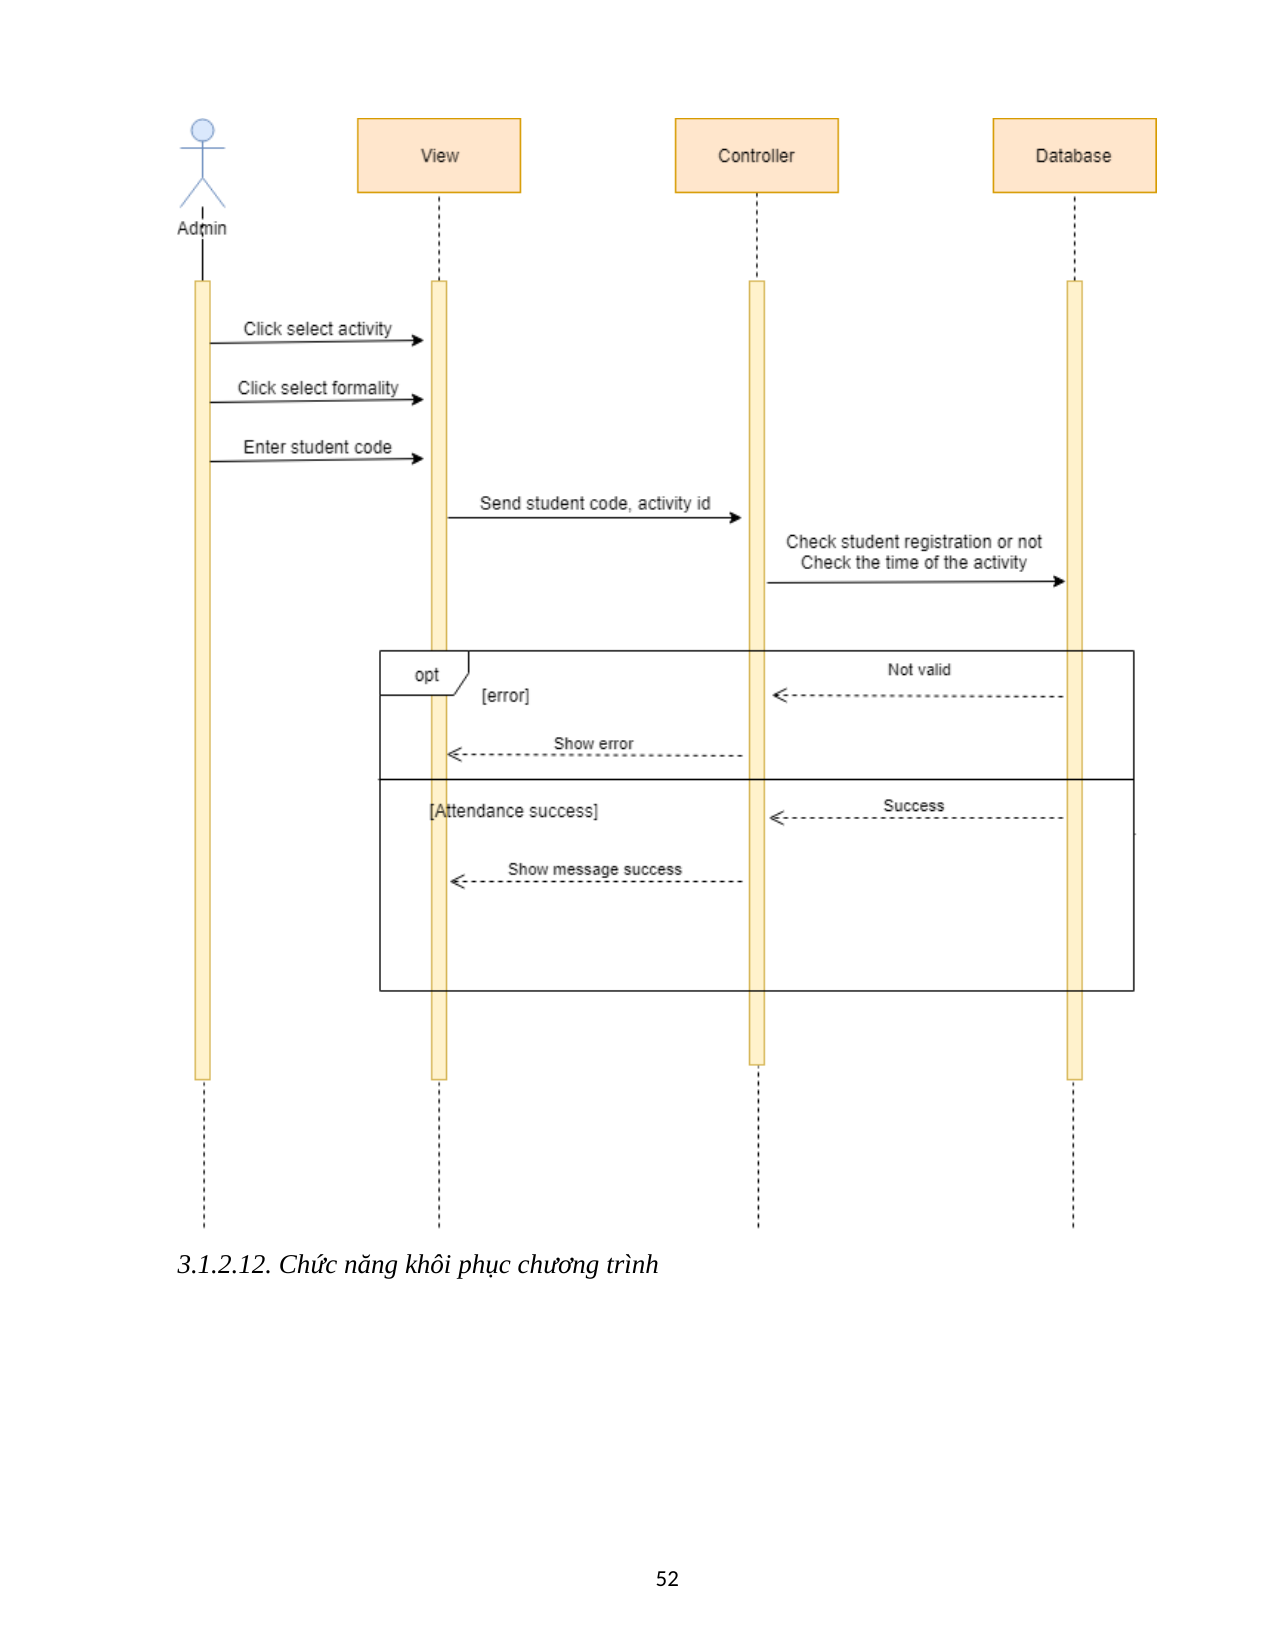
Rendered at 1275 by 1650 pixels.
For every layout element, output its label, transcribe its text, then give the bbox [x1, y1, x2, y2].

text 3.1.2.12. Chức năng khôi phục chương trình [177, 1248, 1157, 1279]
picture [177, 118, 1157, 1230]
